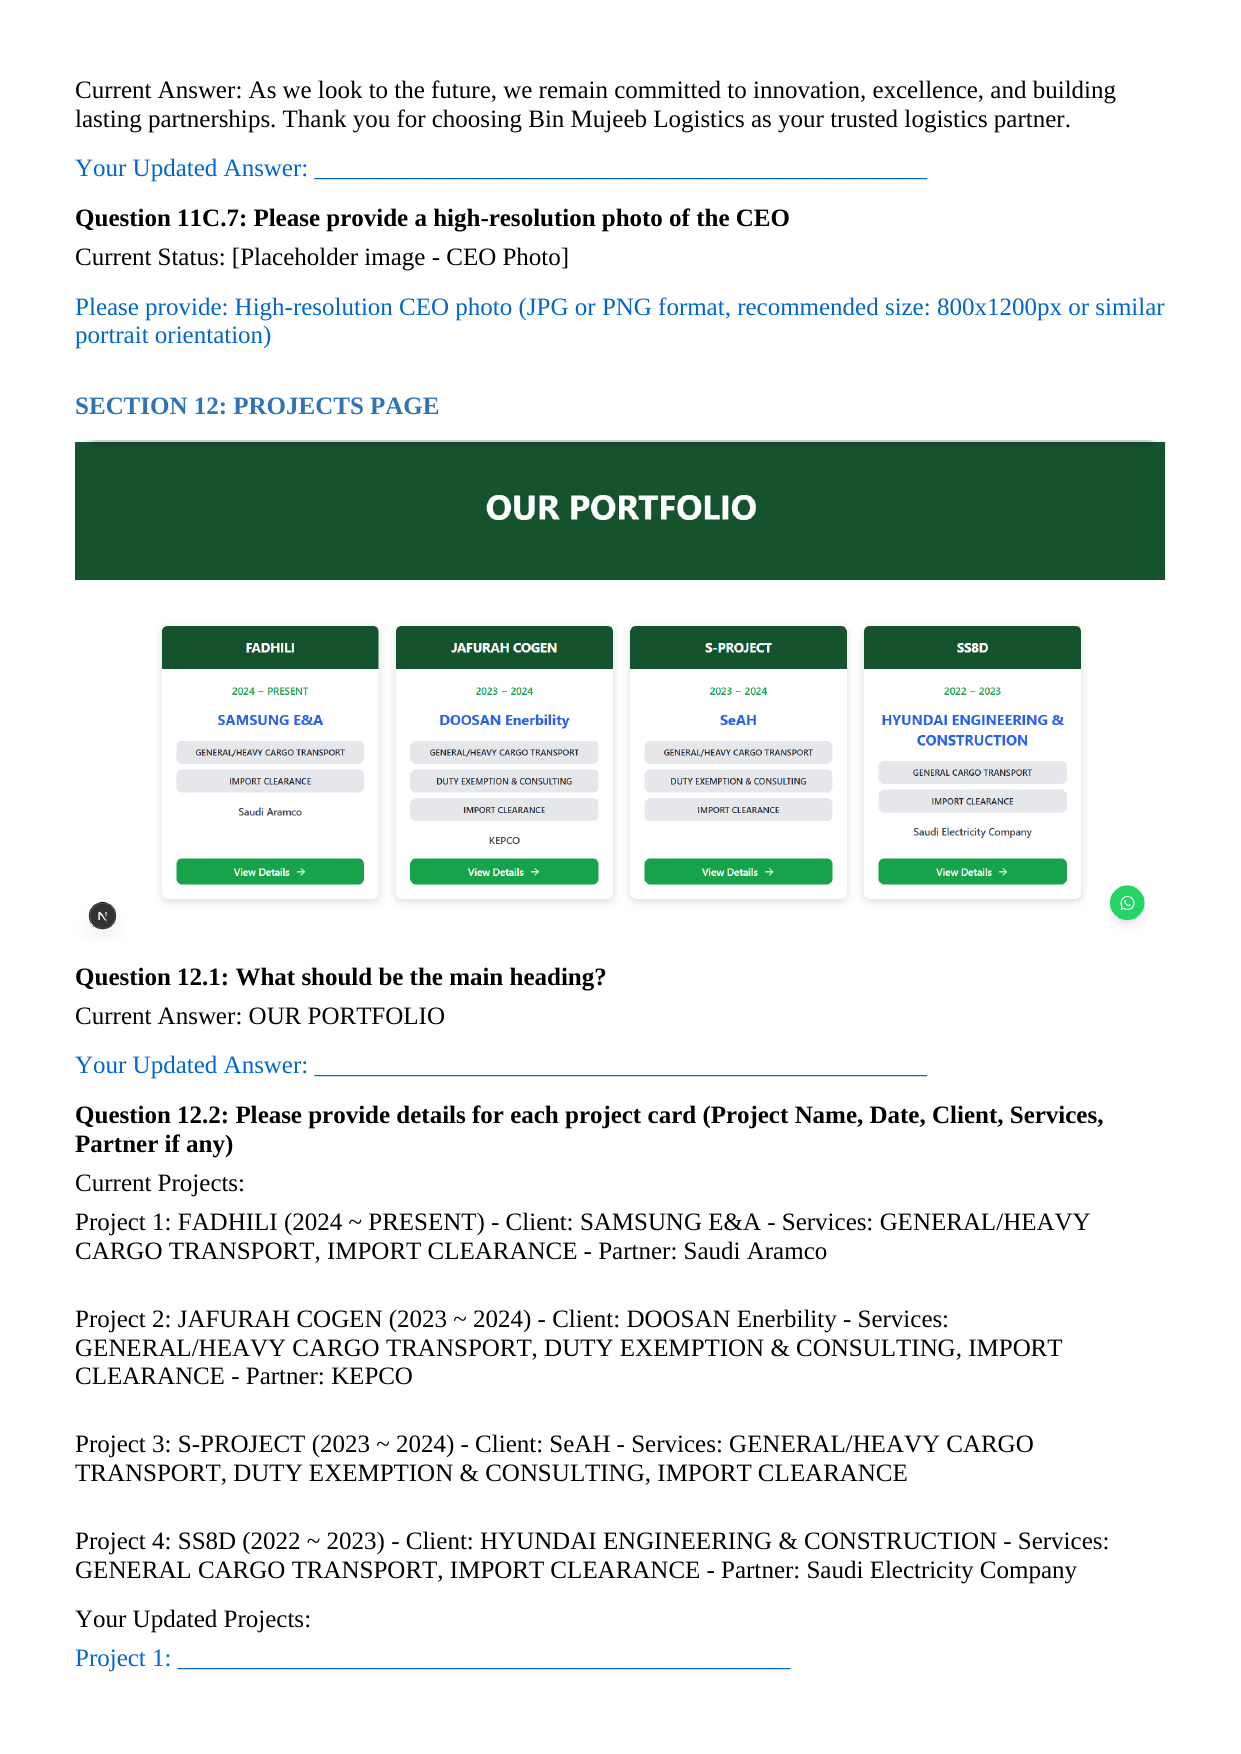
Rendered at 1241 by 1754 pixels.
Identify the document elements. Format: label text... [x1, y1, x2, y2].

text Current Projects: [75, 1168, 1165, 1197]
subtitle SECTION 12: PROJECTS PAGE [75, 391, 1165, 419]
picture [75, 440, 1166, 941]
text Current Answer: OUR PORTFOLIO [75, 1001, 1165, 1030]
text Project 1: FADHILI (2024 ~ PRESENT) - Client: SAMSUNG E&A - Services: GENERAL/HEAVY CARGO TRANSPORT, IMPORT CLEARANCE - Partner: Saudi Aramco [75, 1207, 1165, 1265]
text Question 12.2: Please provide details for each project card (Project Name, Date, Client, Services, Partner if any) [75, 1100, 1165, 1158]
text Current Answer: As we look to the future, we remain committed to innovation, excellence, and building lasting partnerships. Thank you for choosing Bin Mujeeb Logistics as your trusted logistics partner. [75, 75, 1165, 132]
text Project 3: S-PROJECT (2023 ~ 2024) - Client: SeAH - Services: GENERAL/HEAVY CARGO TRANSPORT, DUTY EXEMPTION & CONSULTING, IMPORT CLEARANCE [75, 1429, 1165, 1487]
text Project 4: SS8D (2022 ~ 2023) - Client: HYUNDAI ENGINEERING & CONSTRUCTION - Services: GENERAL CARGO TRANSPORT, IMPORT CLEARANCE - Partner: Saudi Electricity Company [75, 1526, 1165, 1583]
text Project 1: _________________________________________________ [75, 1643, 1165, 1672]
text Question 11C.7: Please provide a high-resolution photo of the CEO [75, 203, 1165, 232]
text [75, 153, 1165, 182]
text Please provide: High-resolution CEO photo (JPG or PNG format, recommended size: 800x1200px or similar portrait orientation) [75, 292, 1165, 349]
text Project 2: JAFURAH COGEN (2023 ~ 2024) - Client: DOOSAN Enerbility - Services: GENERAL/HEAVY CARGO TRANSPORT, DUTY EXEMPTION & CONSULTING, IMPORT CLEARANCE - Partner: KEPCO [75, 1304, 1165, 1390]
text Your Updated Answer: _________________________________________________ [75, 1051, 1165, 1079]
text Current Status: [Placeholder image - CEO Photo] [75, 242, 1165, 271]
text Question 12.1: What should be the main heading? [75, 962, 1165, 991]
text Your Updated Projects: [75, 1604, 1165, 1633]
